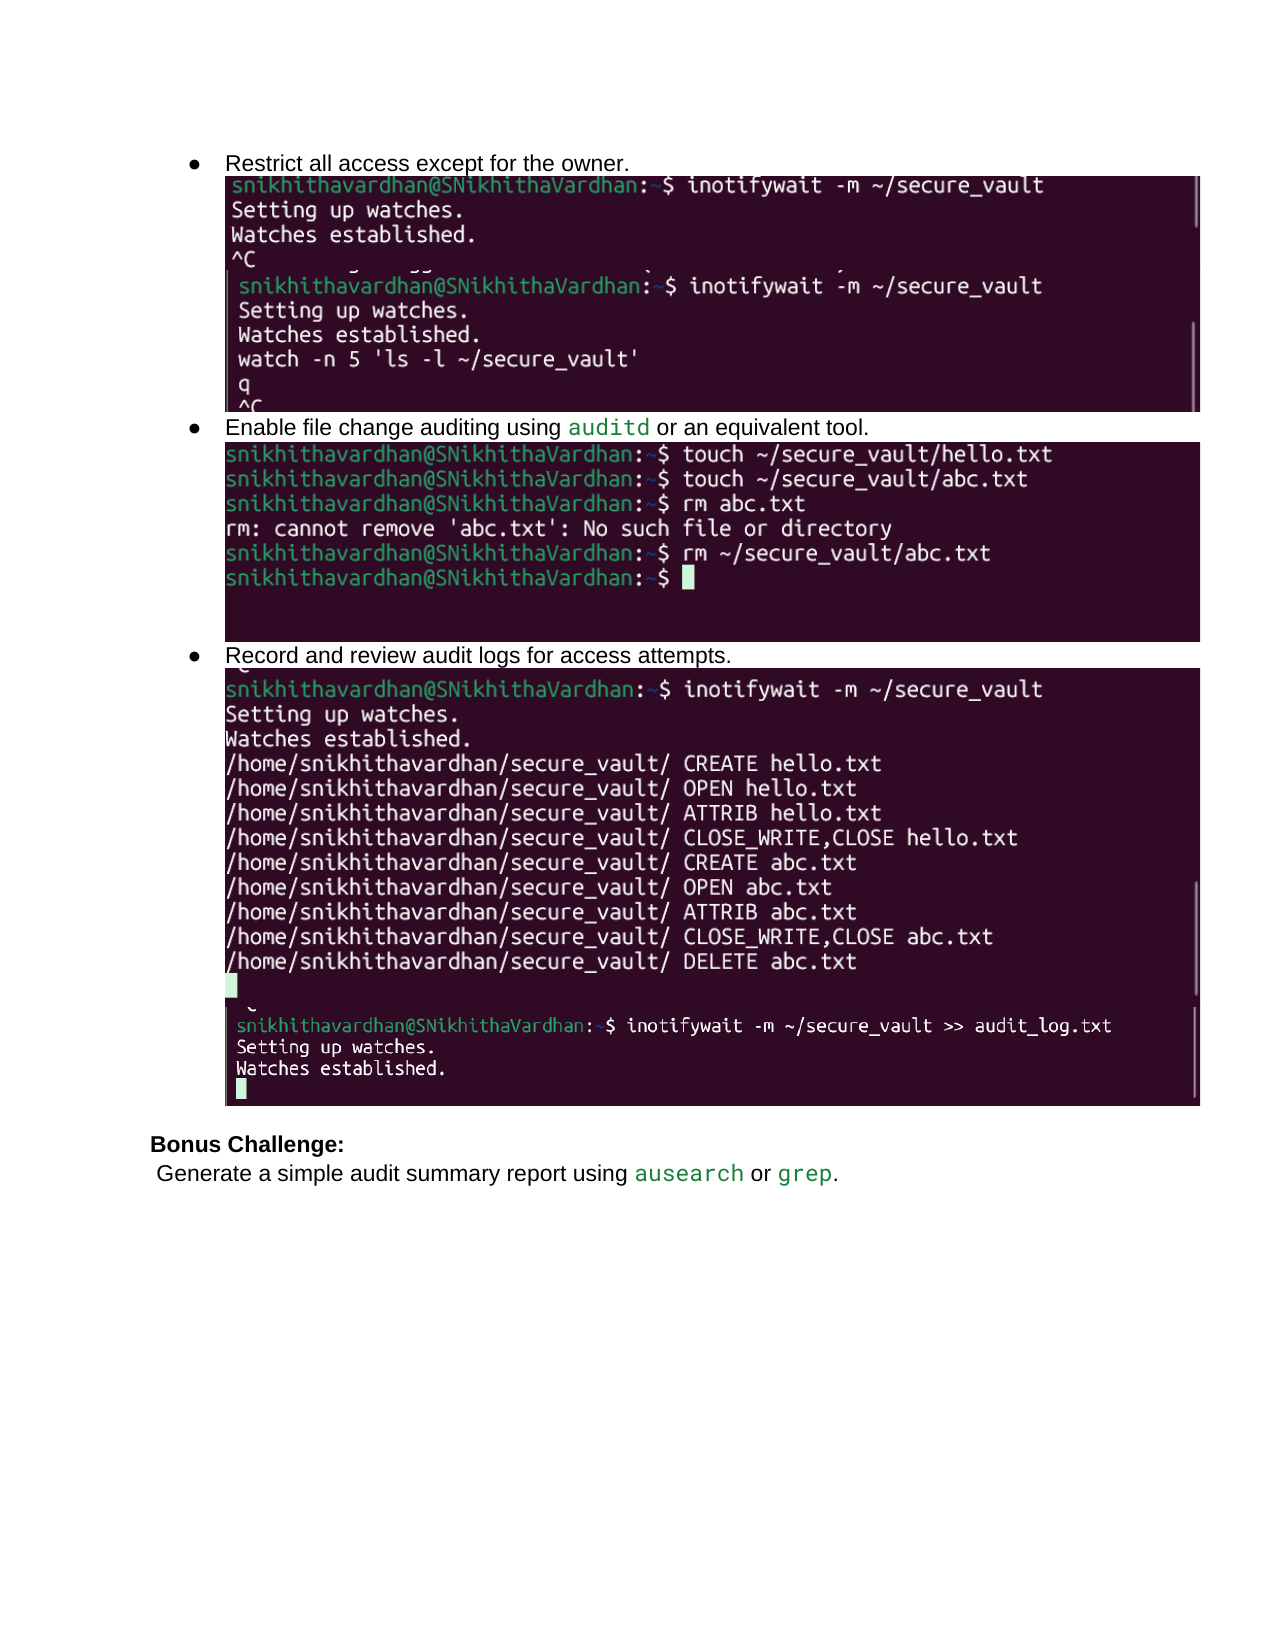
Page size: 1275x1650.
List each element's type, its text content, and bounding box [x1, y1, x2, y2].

picture [225, 668, 1200, 1106]
picture [225, 176, 1200, 412]
text Bonus Challenge: Generate a simple audit summary report using ausearch or grep. [150, 1131, 1125, 1187]
picture [225, 442, 1200, 642]
